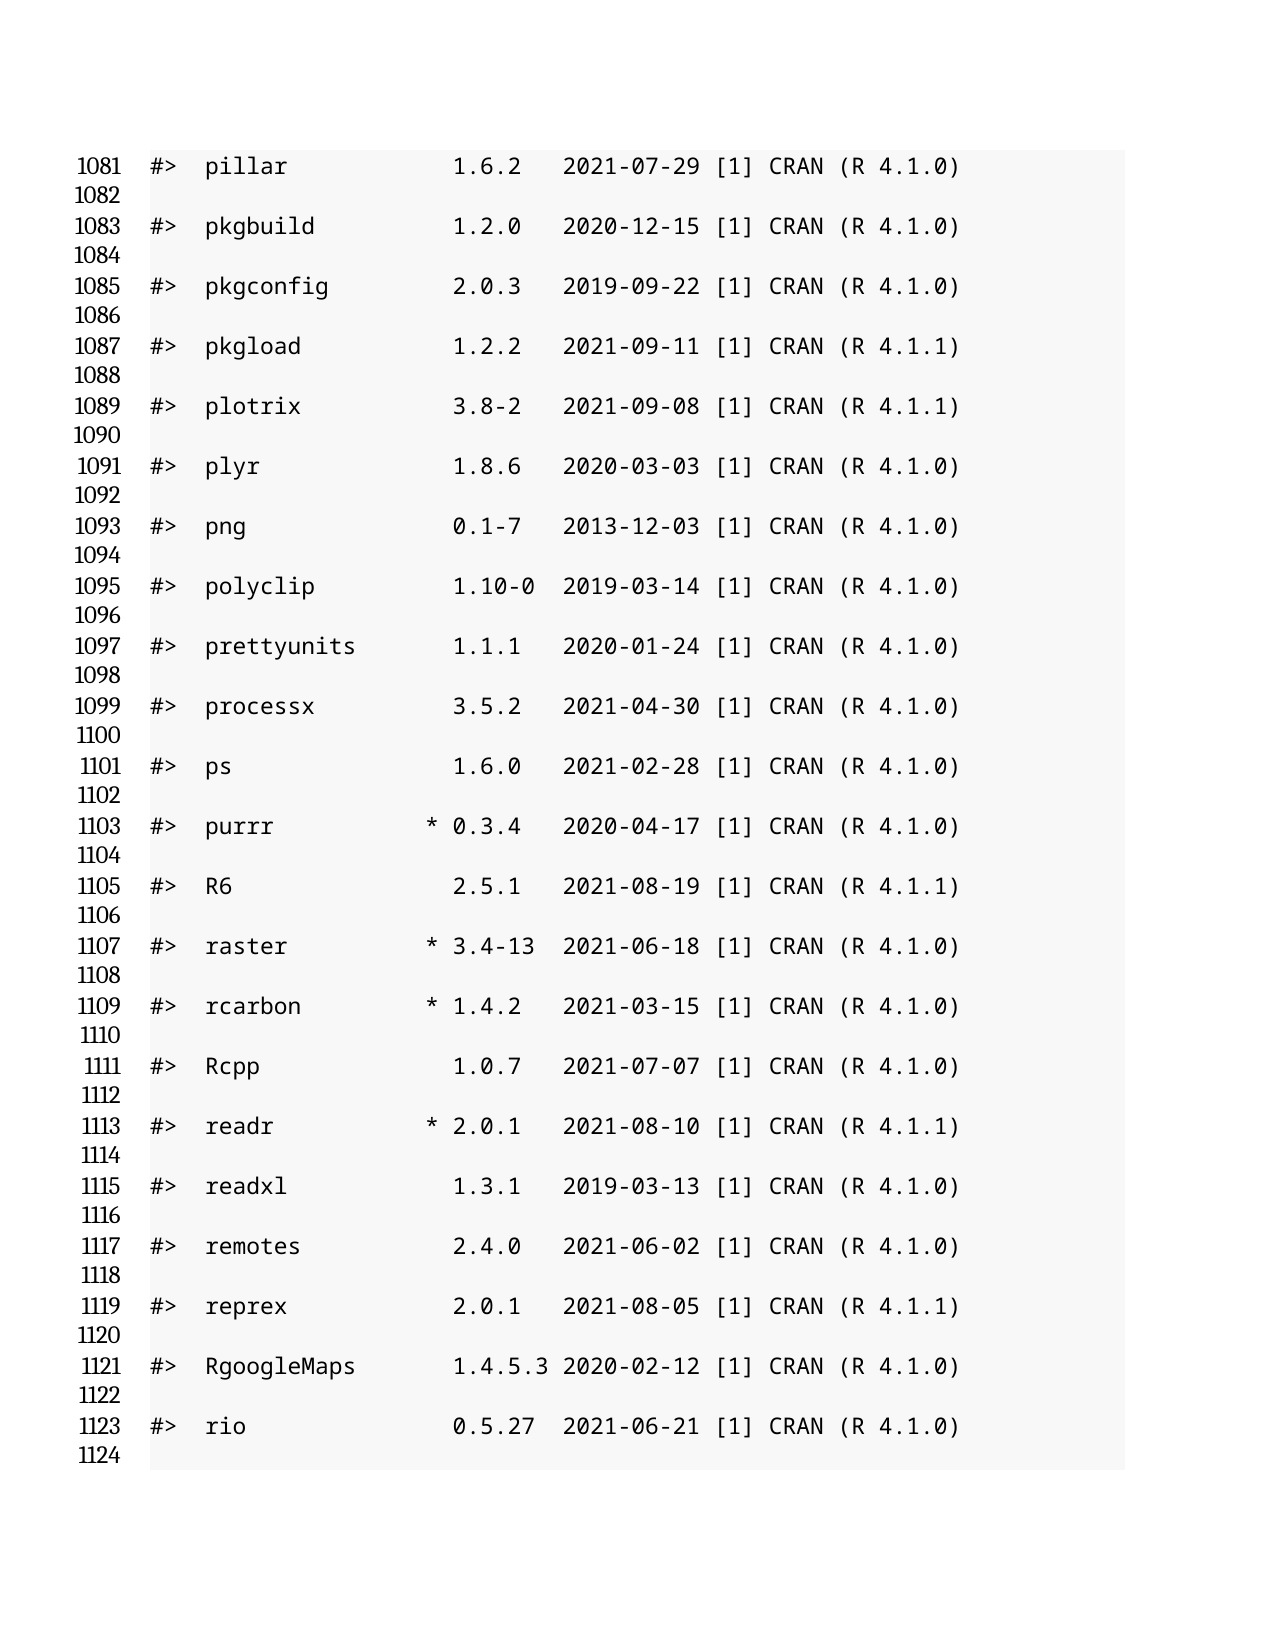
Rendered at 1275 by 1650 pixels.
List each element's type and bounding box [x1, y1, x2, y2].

text [150, 150, 1125, 1470]
